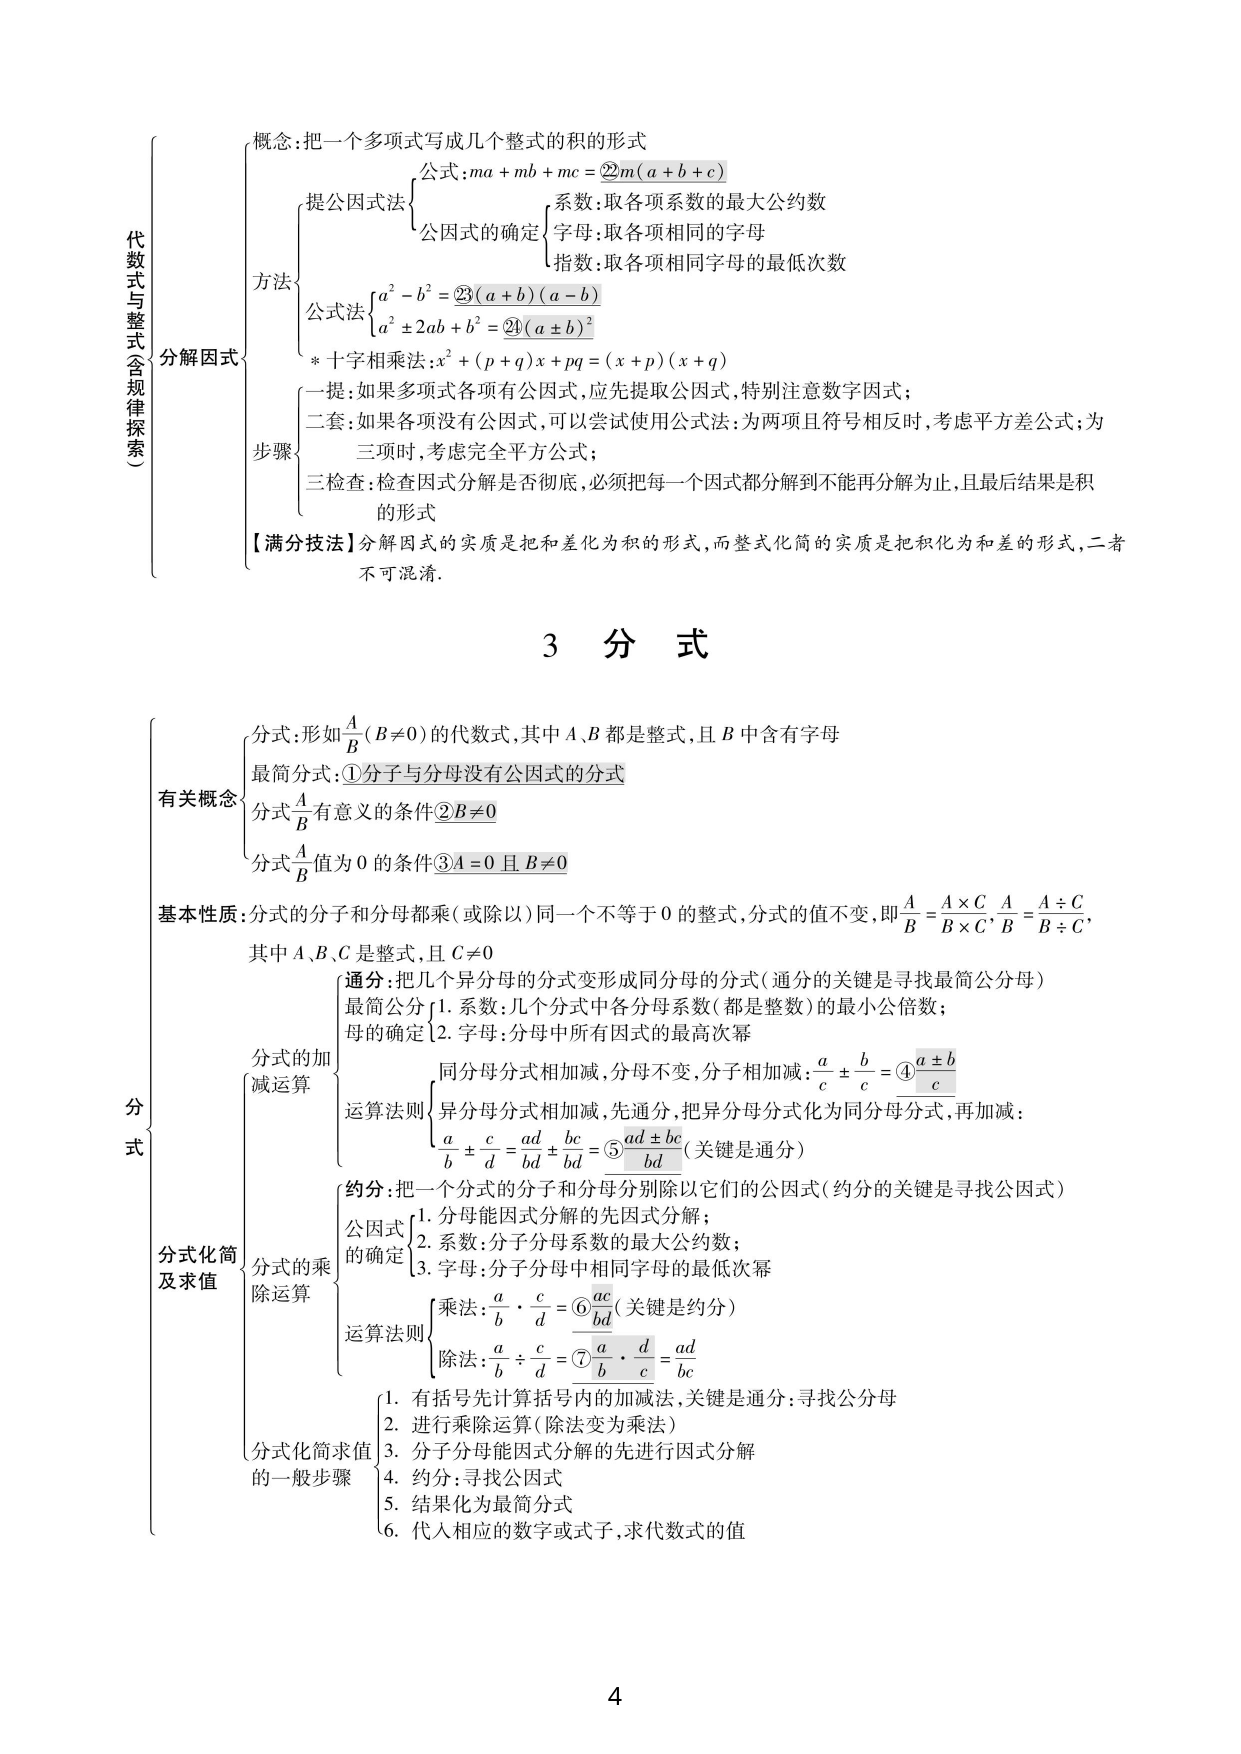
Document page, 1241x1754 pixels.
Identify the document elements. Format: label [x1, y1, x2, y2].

picture [123, 131, 1128, 1544]
